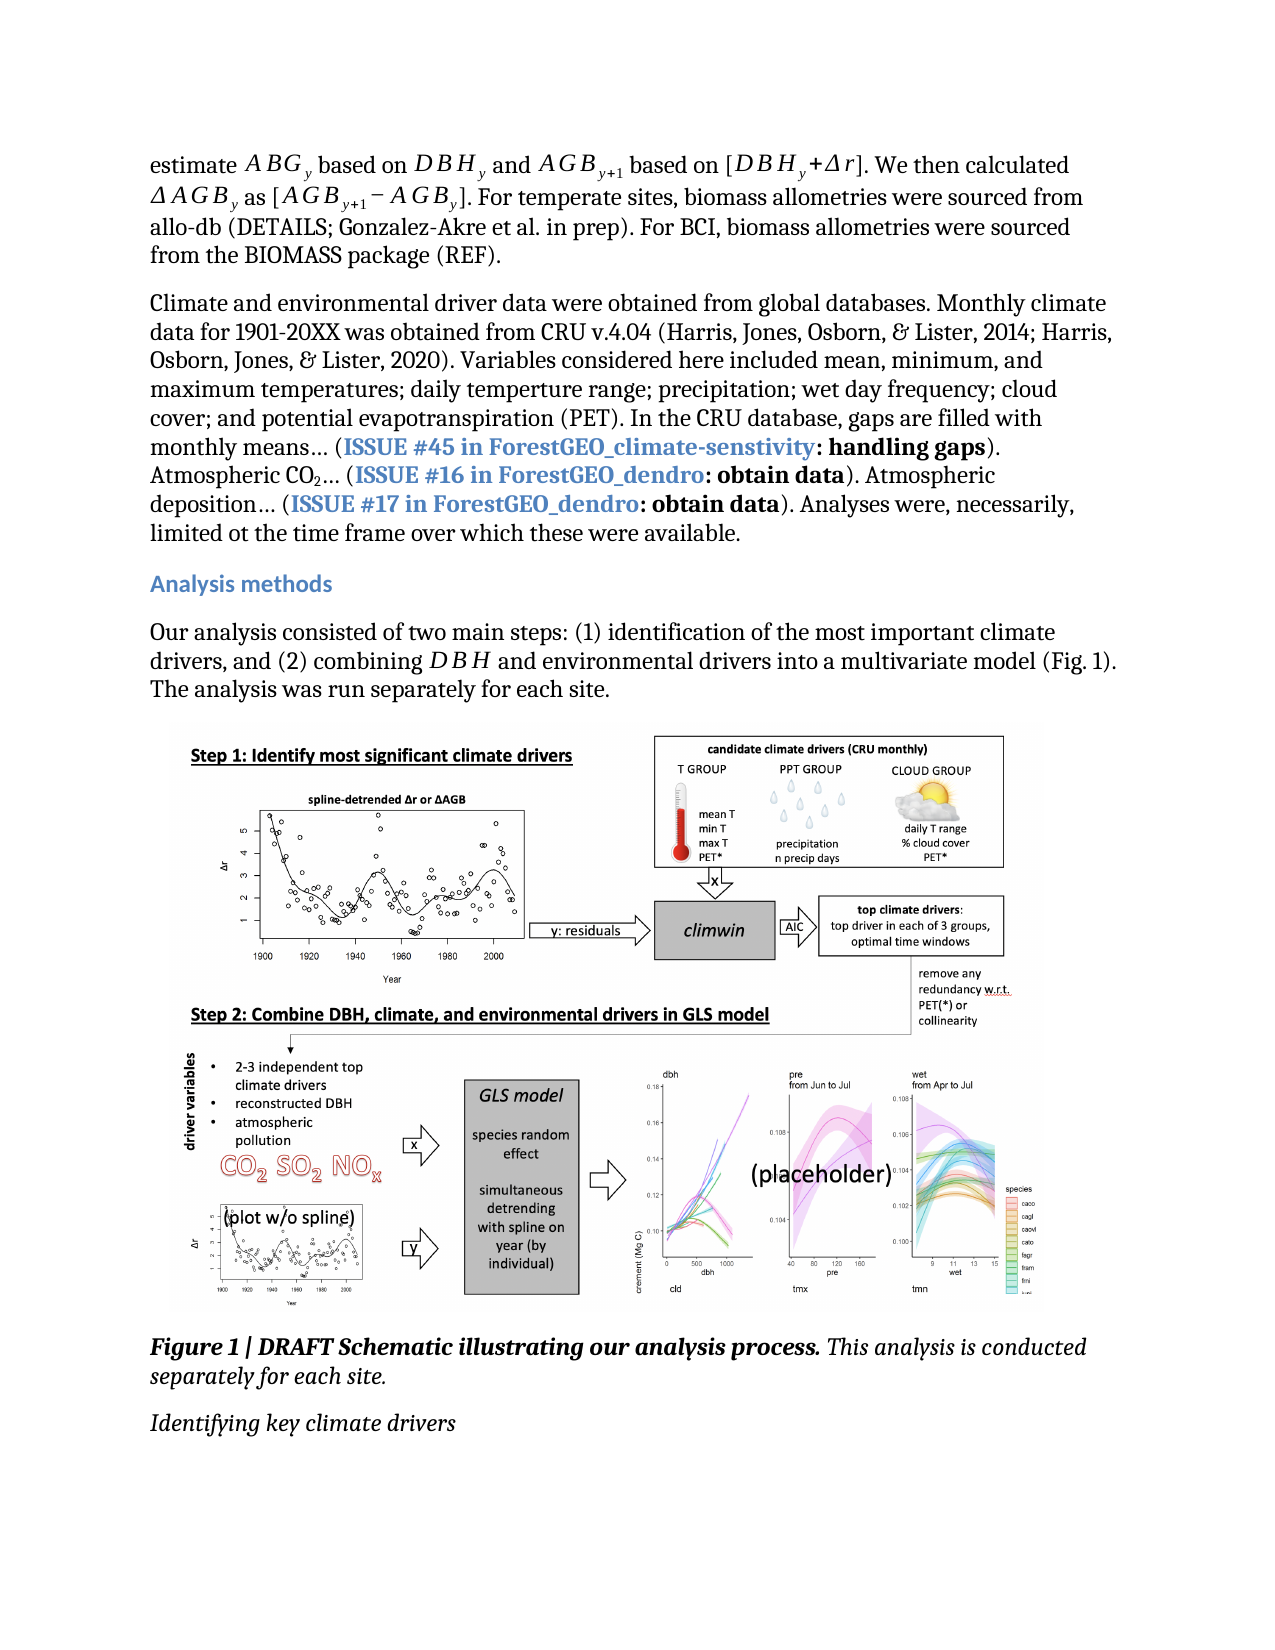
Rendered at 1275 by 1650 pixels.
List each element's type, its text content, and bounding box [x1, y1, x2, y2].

text Identifying key climate drivers [150, 1409, 1125, 1438]
text Our analysis consisted of two main steps: (1) identification of the most important climate drivers, and (2) combining and environmental drivers into a multivariate model (Fig. 1). The analysis was run separately for each site. [150, 618, 1125, 704]
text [150, 150, 1125, 270]
picture [168, 722, 1044, 1312]
subtitle Analysis methods [150, 568, 1125, 599]
text Figure 1 | DRAFT Schematic illustrating our analysis process. This analysis is conducted separately for each site. [150, 1333, 1125, 1390]
text Climate and environmental driver data were obtained from global databases. Monthly climate data for 1901-20XX was obtained from CRU v.4.04 (Harris, Jones, Osborn, & Lister, 2014; Harris, Osborn, Jones, & Lister, 2020). Variables considered here included mean, minimum, and maximum temperatures; daily temperture range; precipitation; wet day frequency; cloud cover; and potential evapotranspiration (PET). In the CRU database, gaps are filled with monthly means… (ISSUE #45 in ForestGEO_climate-senstivity: handling gaps). Atmospheric CO2… (ISSUE #16 in ForestGEO_dendro: obtain data). Atmospheric deposition… (ISSUE #17 in ForestGEO_dendro: obtain data). Analyses were, necessarily, limited ot the time frame over which these were available. [150, 289, 1125, 548]
